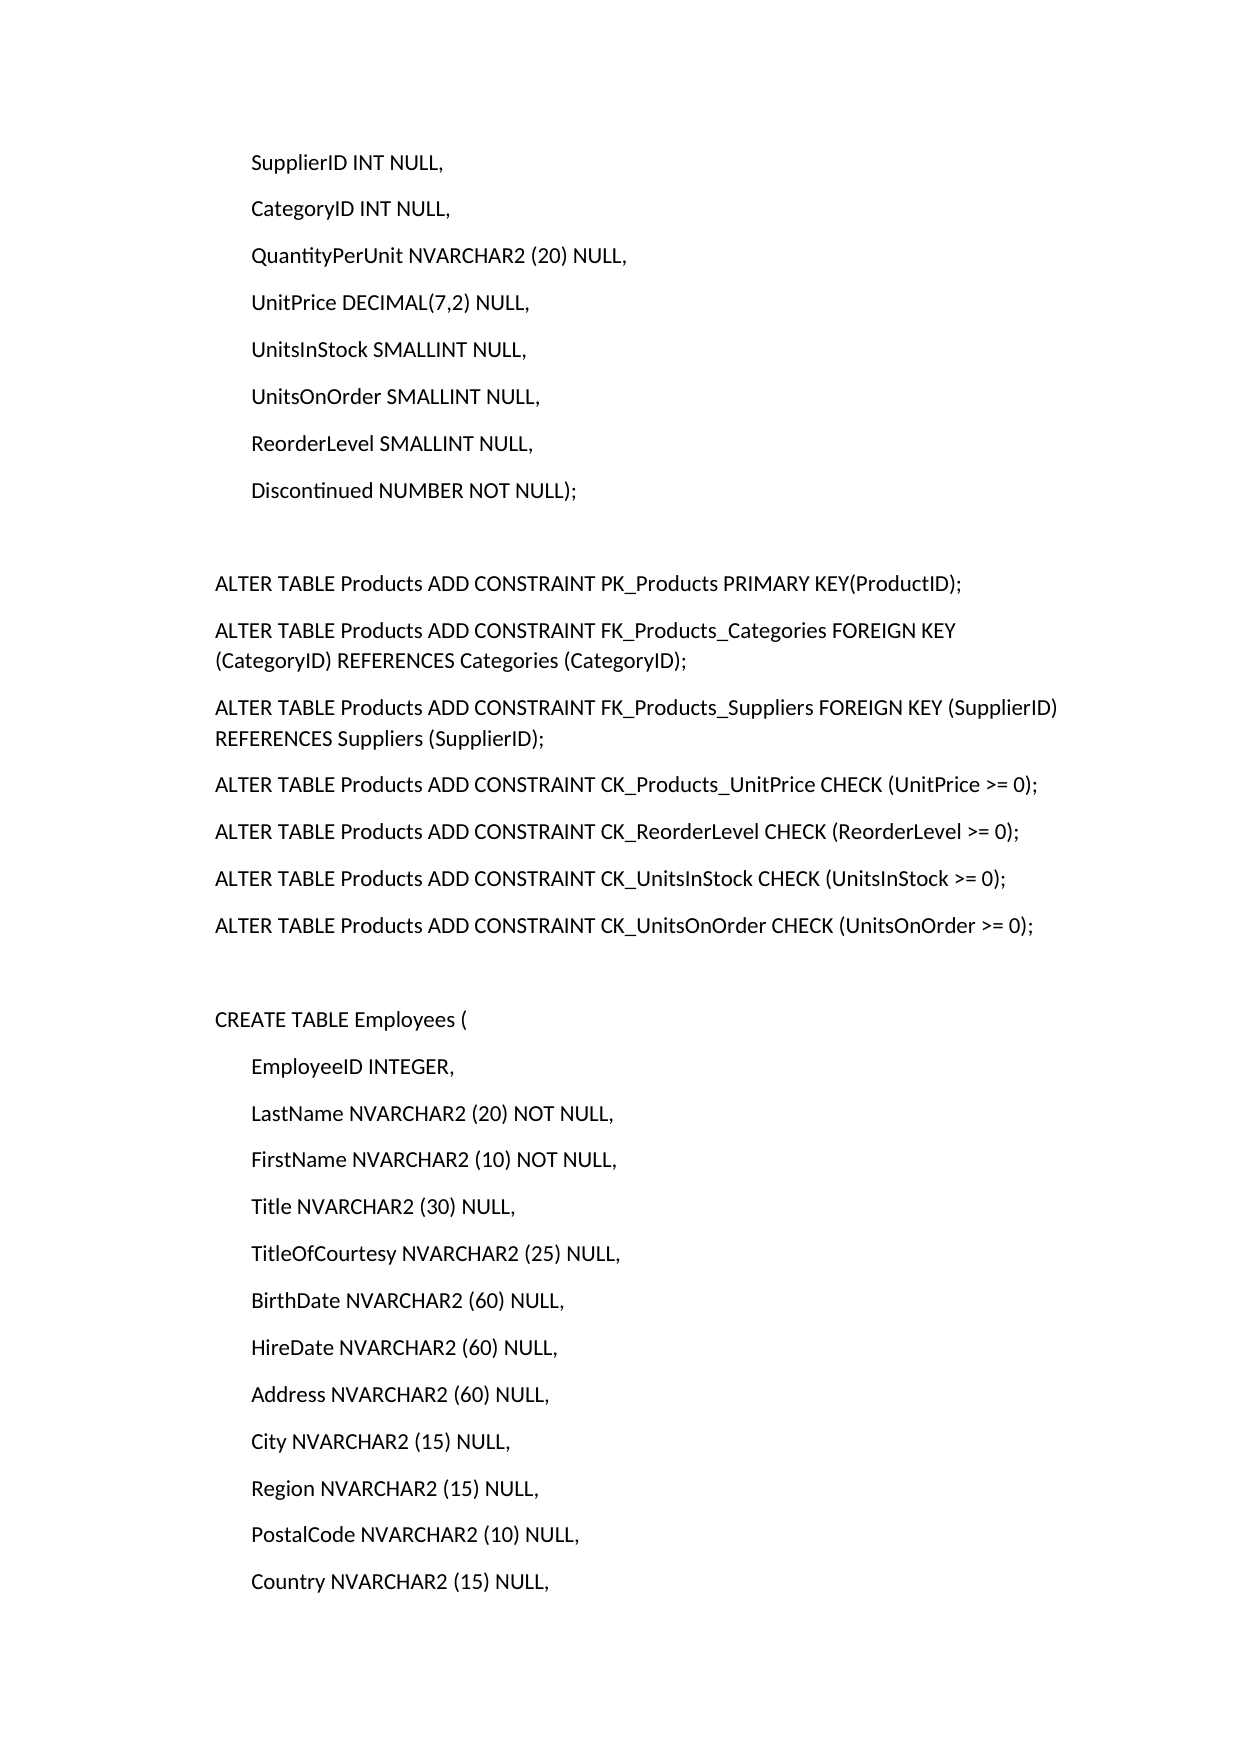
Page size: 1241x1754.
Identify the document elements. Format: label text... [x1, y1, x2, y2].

text HireDate NVARCHAR2 (60) NULL, [215, 1333, 1063, 1361]
text ALTER TABLE Products ADD CONSTRAINT CK_Products_UnitPrice CHECK (UnitPrice >= 0); [215, 771, 1063, 798]
text LastName NVARCHAR2 (20) NOT NULL, [215, 1099, 1063, 1127]
text TitleOfCourtesy NVARCHAR2 (25) NULL, [215, 1239, 1063, 1267]
text UnitsOnOrder SMALLINT NULL, [215, 382, 1063, 410]
text CategoryID INT NULL, [215, 194, 1063, 222]
text UnitsInStock SMALLINT NULL, [215, 335, 1063, 363]
text City NVARCHAR2 (15) NULL, [215, 1427, 1063, 1455]
text PostalCode NVARCHAR2 (10) NULL, [215, 1521, 1063, 1548]
text CREATE TABLE Employees ( [215, 1005, 1063, 1033]
text ALTER TABLE Products ADD CONSTRAINT CK_UnitsOnOrder CHECK (UnitsOnOrder >= 0); [215, 911, 1063, 939]
text UnitPrice DECIMAL(7,2) NULL, [215, 288, 1063, 316]
text ALTER TABLE Products ADD CONSTRAINT PK_Products PRIMARY KEY(ProductID); [215, 569, 1063, 597]
text Discontinued NUMBER NOT NULL); [215, 476, 1063, 504]
text Country NVARCHAR2 (15) NULL, [215, 1567, 1063, 1595]
text ReorderLevel SMALLINT NULL, [215, 429, 1063, 457]
text Title NVARCHAR2 (30) NULL, [215, 1192, 1063, 1220]
text ALTER TABLE Products ADD CONSTRAINT FK_Products_Categories FOREIGN KEY (CategoryID) REFERENCES Categories (CategoryID); [215, 616, 1063, 674]
text EmployeeID INTEGER, [215, 1052, 1063, 1080]
text BirthDate NVARCHAR2 (60) NULL, [215, 1286, 1063, 1314]
text ALTER TABLE Products ADD CONSTRAINT FK_Products_Suppliers FOREIGN KEY (SupplierID) REFERENCES Suppliers (SupplierID); [215, 693, 1063, 752]
text Region NVARCHAR2 (15) NULL, [215, 1474, 1063, 1502]
text FirstName NVARCHAR2 (10) NOT NULL, [215, 1146, 1063, 1173]
text SupplierID INT NULL, [215, 148, 1063, 176]
text ALTER TABLE Products ADD CONSTRAINT CK_UnitsInStock CHECK (UnitsInStock >= 0); [215, 864, 1063, 892]
text ALTER TABLE Products ADD CONSTRAINT CK_ReorderLevel CHECK (ReorderLevel >= 0); [215, 817, 1063, 845]
text Address NVARCHAR2 (60) NULL, [215, 1380, 1063, 1408]
text QuantityPerUnit NVARCHAR2 (20) NULL, [215, 241, 1063, 269]
